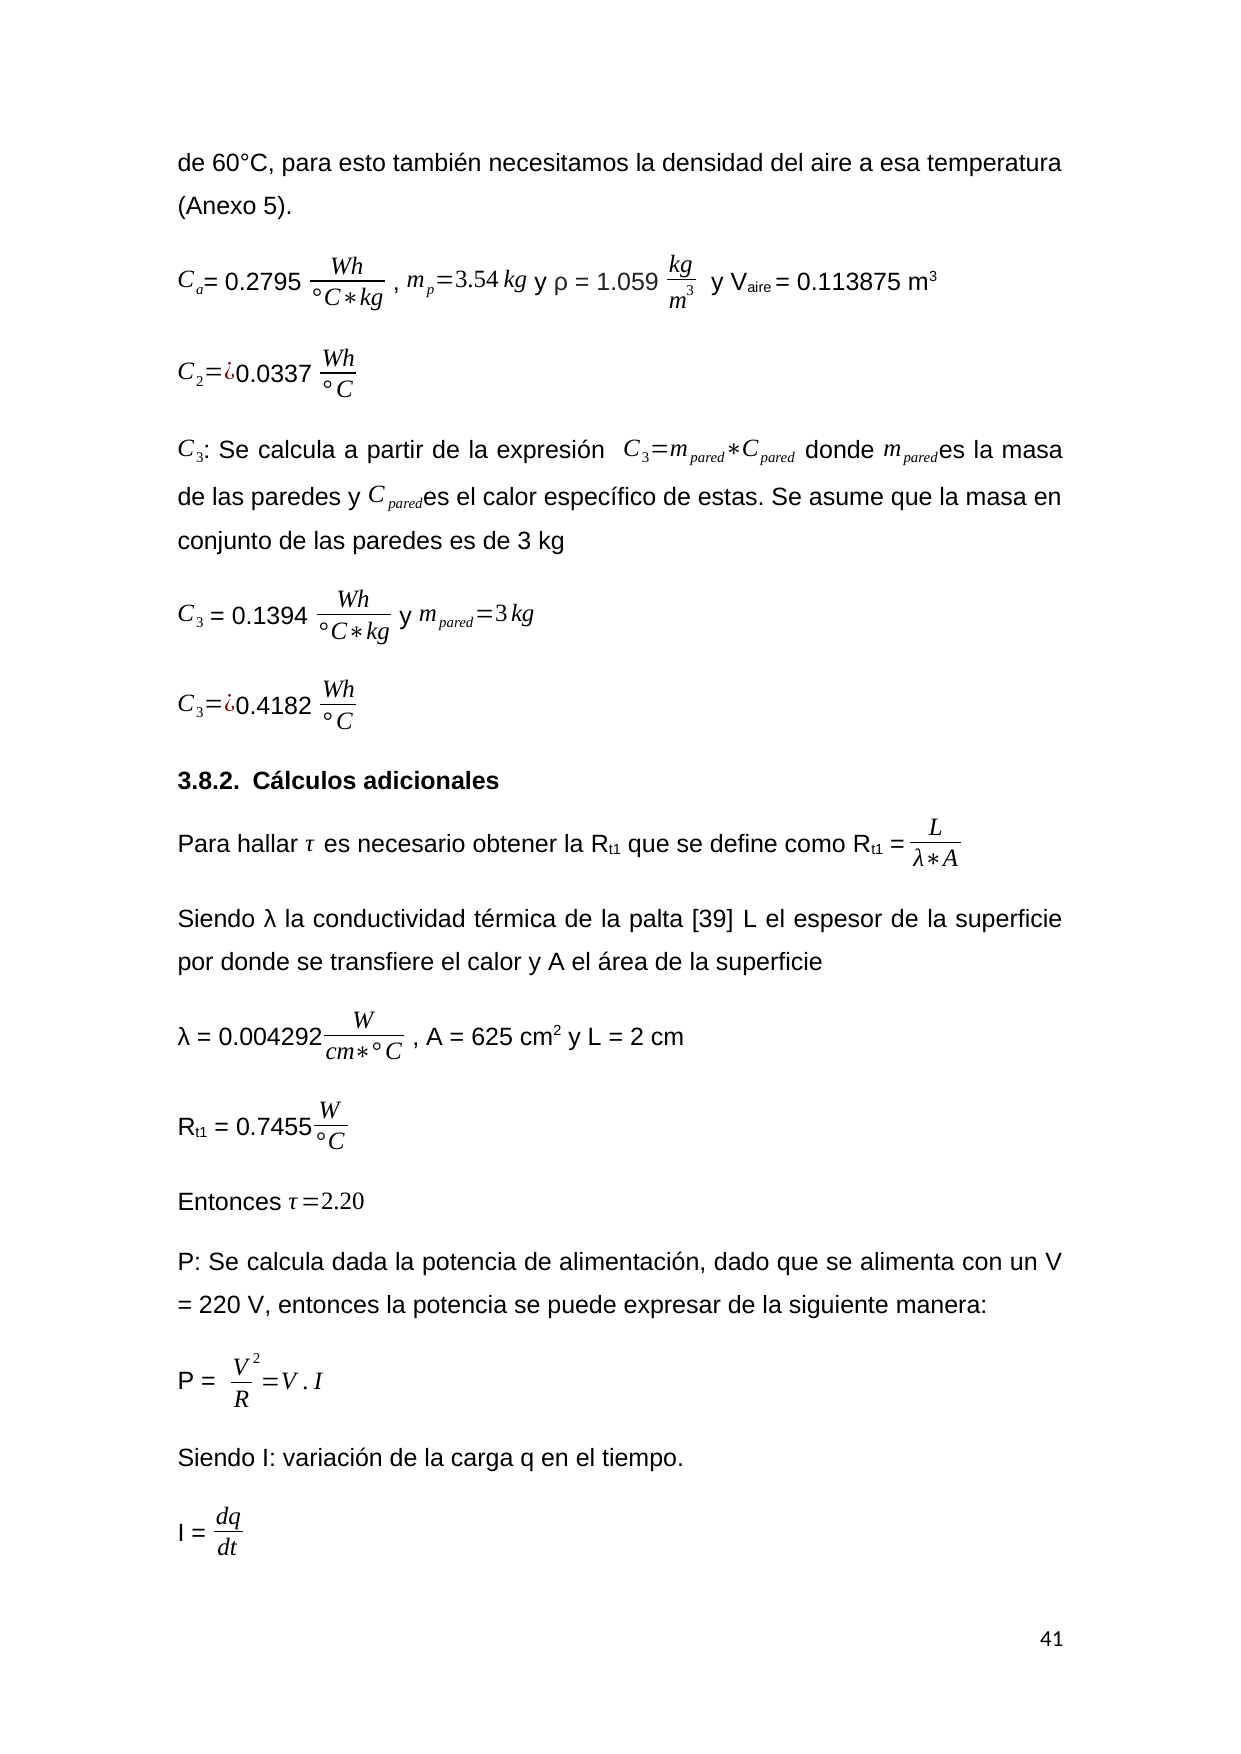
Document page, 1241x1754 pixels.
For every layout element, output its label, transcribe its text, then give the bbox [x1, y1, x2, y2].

text λ = 0.004292 , A = 625 cm2 y L = 2 cm [177, 1007, 1063, 1066]
text Siendo λ la conductividad térmica de la palta [39] L el espesor de la superficie por donde se transfiere el calor y A el área de la superficie [177, 904, 1063, 976]
text P: Se calcula dada la potencia de alimentación, dado que se alimenta con un V = 220 V, entonces la potencia se puede expresar de la siguiente manera: [177, 1246, 1063, 1318]
text : Se calcula a partir de la expresión donde es la masa de las paredes y es el calor específico de estas. Se asume que la masa en conjunto de las paredes es de 3 kg [177, 434, 1063, 555]
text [177, 148, 1063, 219]
text Entonces [177, 1187, 1063, 1215]
text I = [177, 1503, 1063, 1562]
text 0.0337 [177, 344, 1063, 403]
text P = [177, 1349, 1063, 1412]
subtitle Cálculos adicionales [177, 766, 1063, 795]
text = 0.2795 , y ρ = 1.059 y Vaire = 0.113875 m3 [177, 251, 1063, 313]
text Rt1 = 0.7455 [177, 1097, 1063, 1156]
text = 0.1394 y [177, 586, 1063, 645]
text Siendo I: variación de la carga q en el tiempo. [177, 1443, 1063, 1472]
text 0.4182 [177, 676, 1063, 735]
text Para hallar es necesario obtener la Rt1 que se define como Rt1 = [177, 814, 1063, 873]
